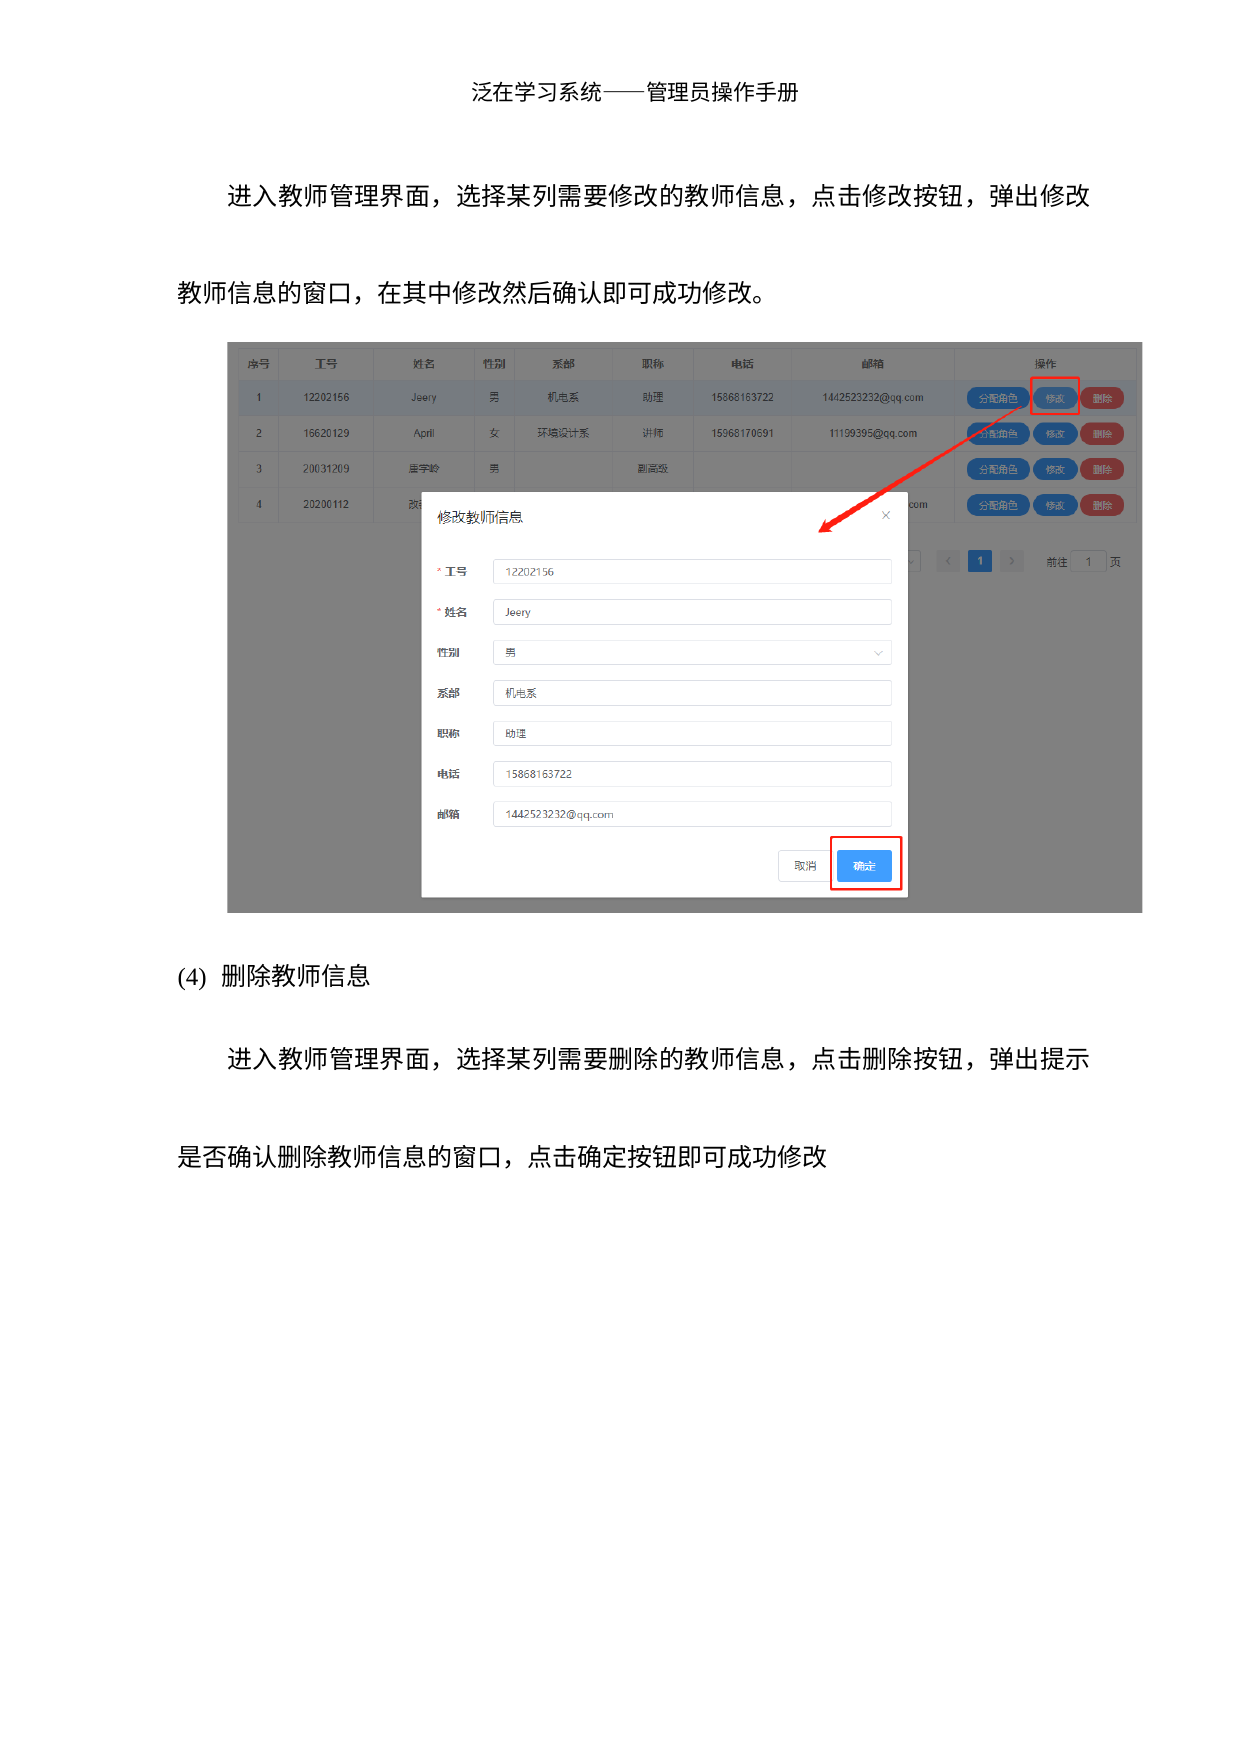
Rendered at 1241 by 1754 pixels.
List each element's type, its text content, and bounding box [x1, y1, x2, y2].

text 进入教师管理界面，选择某列需要修改的教师信息，点击修改按钮，弹出修改教师信息的窗口，在其中修改然后确认即可成功修改。 [177, 162, 1092, 324]
picture [227, 342, 1143, 913]
list 删除教师信息 [177, 942, 1092, 1007]
text 进入教师管理界面，选择某列需要删除的教师信息，点击删除按钮，弹出提示是否确认删除教师信息的窗口，点击确定按钮即可成功修改 [177, 1025, 1092, 1188]
